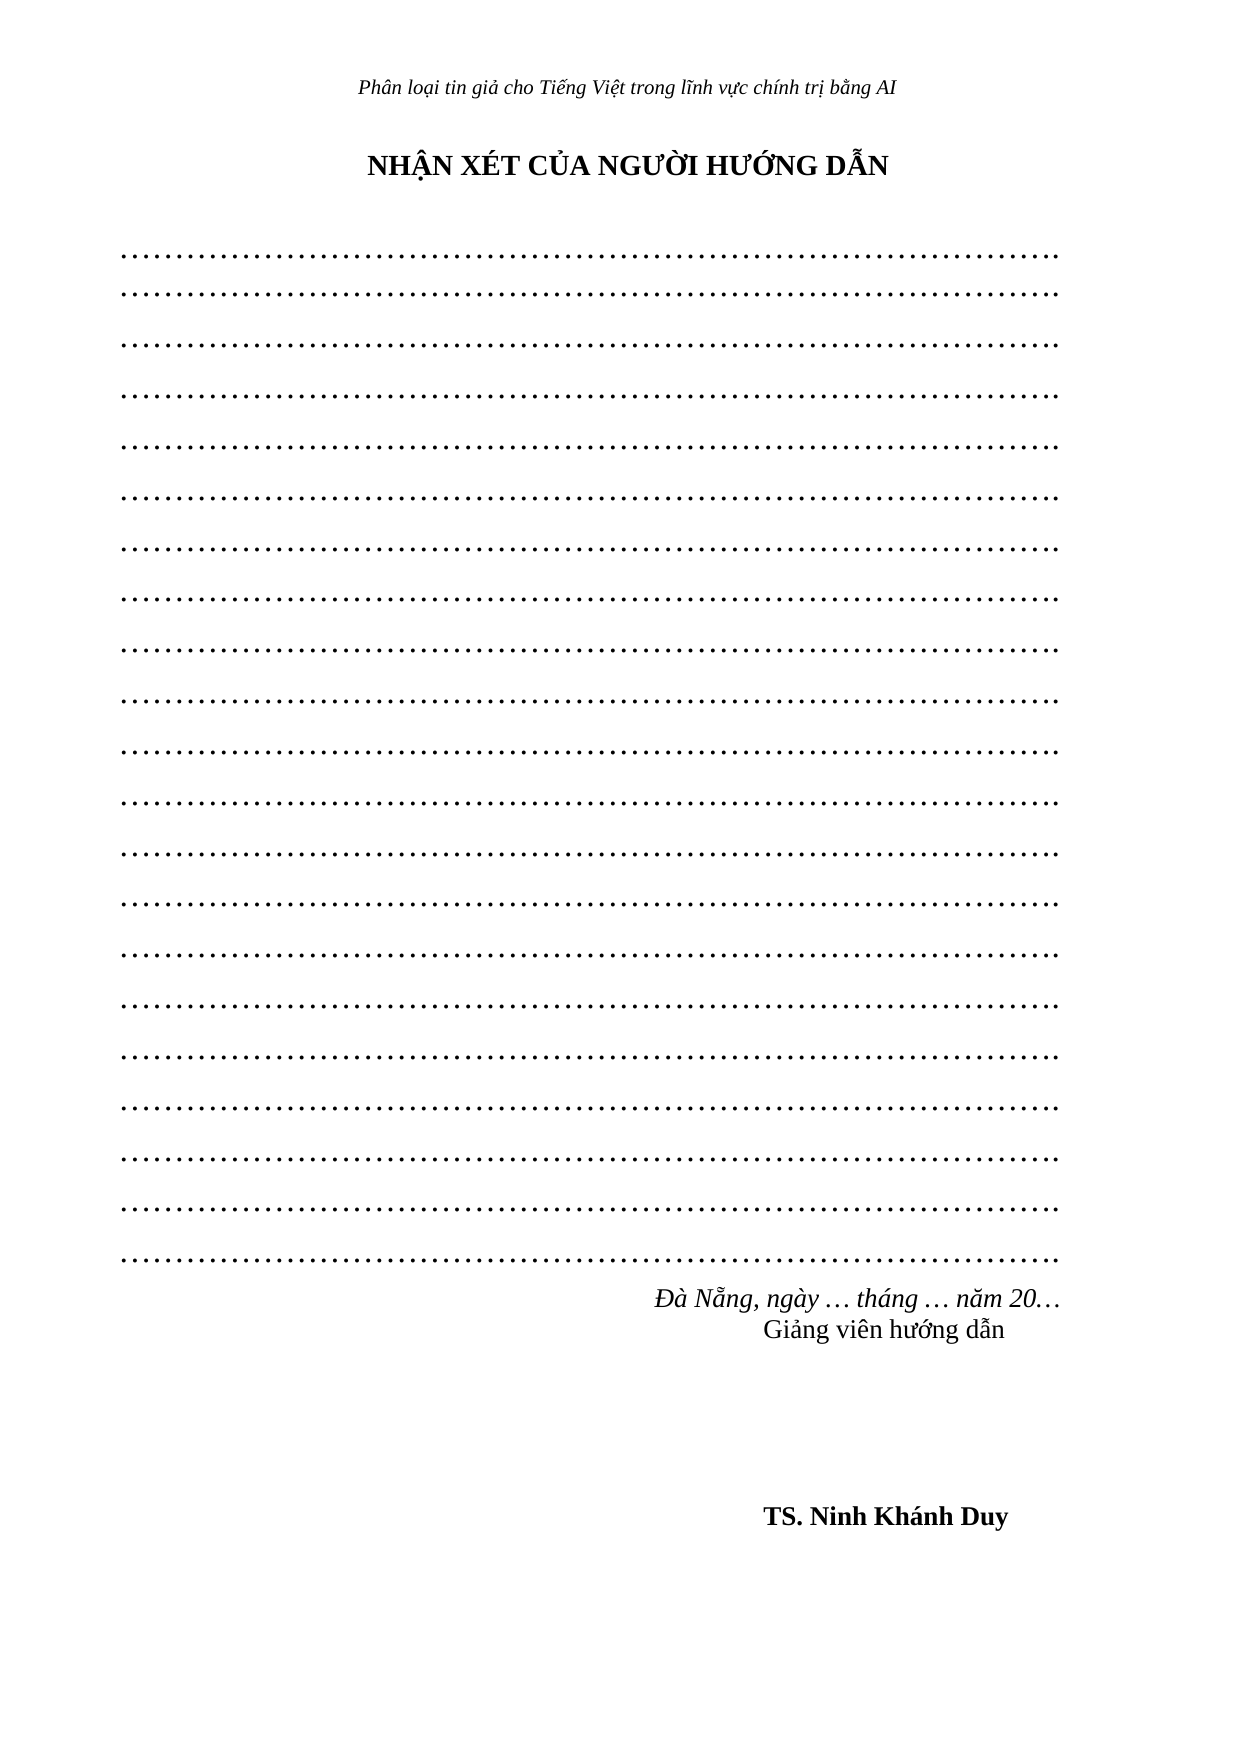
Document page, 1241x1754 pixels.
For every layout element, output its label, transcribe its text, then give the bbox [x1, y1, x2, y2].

text ………………………………………………………………………….…………………………………………………………………………. [118, 227, 1063, 304]
text Đà Nẵng, ngày … tháng … năm 20… [118, 1282, 1063, 1313]
text …………………………………………………………………………. [118, 774, 1063, 812]
text …………………………………………………………………………. [118, 571, 1063, 609]
text …………………………………………………………………………. [118, 672, 1063, 711]
text …………………………………………………………………………. [118, 367, 1063, 406]
text …………………………………………………………………………. [118, 723, 1063, 761]
text …………………………………………………………………………. [118, 977, 1063, 1016]
text …………………………………………………………………………. [118, 876, 1063, 914]
text …………………………………………………………………………. [118, 621, 1063, 660]
text …………………………………………………………………………. [118, 1181, 1063, 1219]
text …………………………………………………………………………. [118, 520, 1063, 558]
text Giảng viên hướng dẫn [118, 1313, 1063, 1344]
text …………………………………………………………………………. [118, 1079, 1063, 1117]
text …………………………………………………………………………. [118, 1231, 1063, 1270]
text …………………………………………………………………………. [118, 1028, 1063, 1066]
text NHẬN XÉT CỦA NGƯỜI HƯỚNG DẪN [118, 148, 1063, 181]
text …………………………………………………………………………. [118, 316, 1063, 355]
text …………………………………………………………………………. [118, 926, 1063, 965]
text TS. Ninh Khánh Duy [118, 1500, 1063, 1531]
text …………………………………………………………………………. [118, 1130, 1063, 1168]
text …………………………………………………………………………. [118, 418, 1063, 456]
text …………………………………………………………………………. [118, 469, 1063, 507]
text …………………………………………………………………………. [118, 825, 1063, 863]
